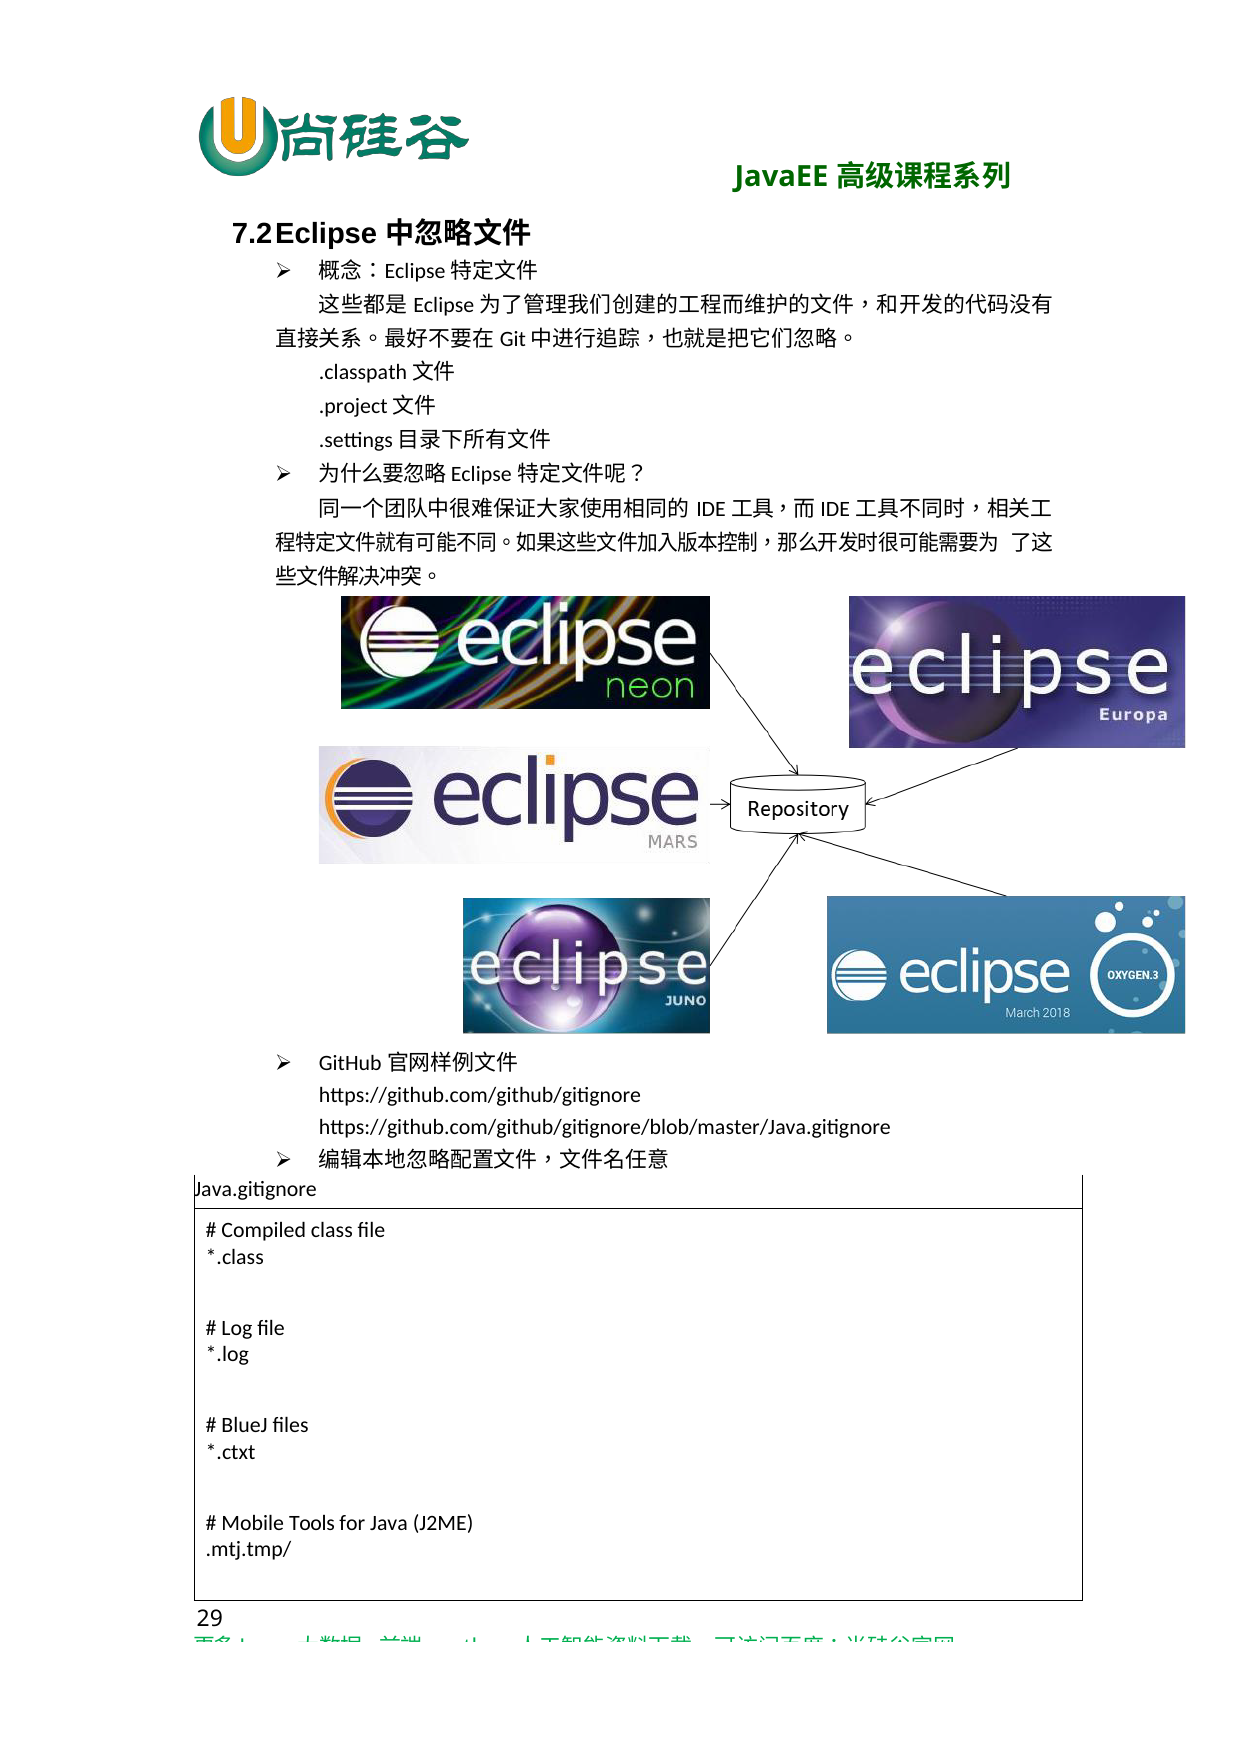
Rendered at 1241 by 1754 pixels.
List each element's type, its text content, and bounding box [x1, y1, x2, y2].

text .classpath 文件 [319, 357, 1238, 385]
text .project 文件 [319, 390, 1238, 420]
picture [187, 88, 476, 184]
text 同一个团队中很难保证大家使用相同的 IDE 工具，而 IDE 工具不同时，相关工程特定文件就有可能不同。如果这些文件加入版本控制，那么开发时很可能需要为 了这些文件解决冲突。 [275, 493, 1053, 591]
list 为什么要忽略 Eclipse 特定文件呢？ [275, 458, 1238, 488]
list 概念：Eclipse 特定文件 [275, 255, 1238, 284]
text https://github.com/github/gitignore https://github.com/github/gitignore/blob/master/Java.gitignore [319, 1081, 1053, 1140]
text 这些都是 Eclipse 为了管理我们创建的工程而维护的文件，和开发的代码没有直接关系。最好不要在 Git 中进行追踪，也就是把它们忽略。 [275, 289, 1053, 353]
subtitle Eclipse 中忽略文件 [232, 213, 1238, 252]
text .settings 目录下所有文件 [319, 424, 1238, 454]
list 编辑本地忽略配置文件，文件名任意 [275, 1146, 1238, 1173]
picture [318, 596, 1186, 1034]
